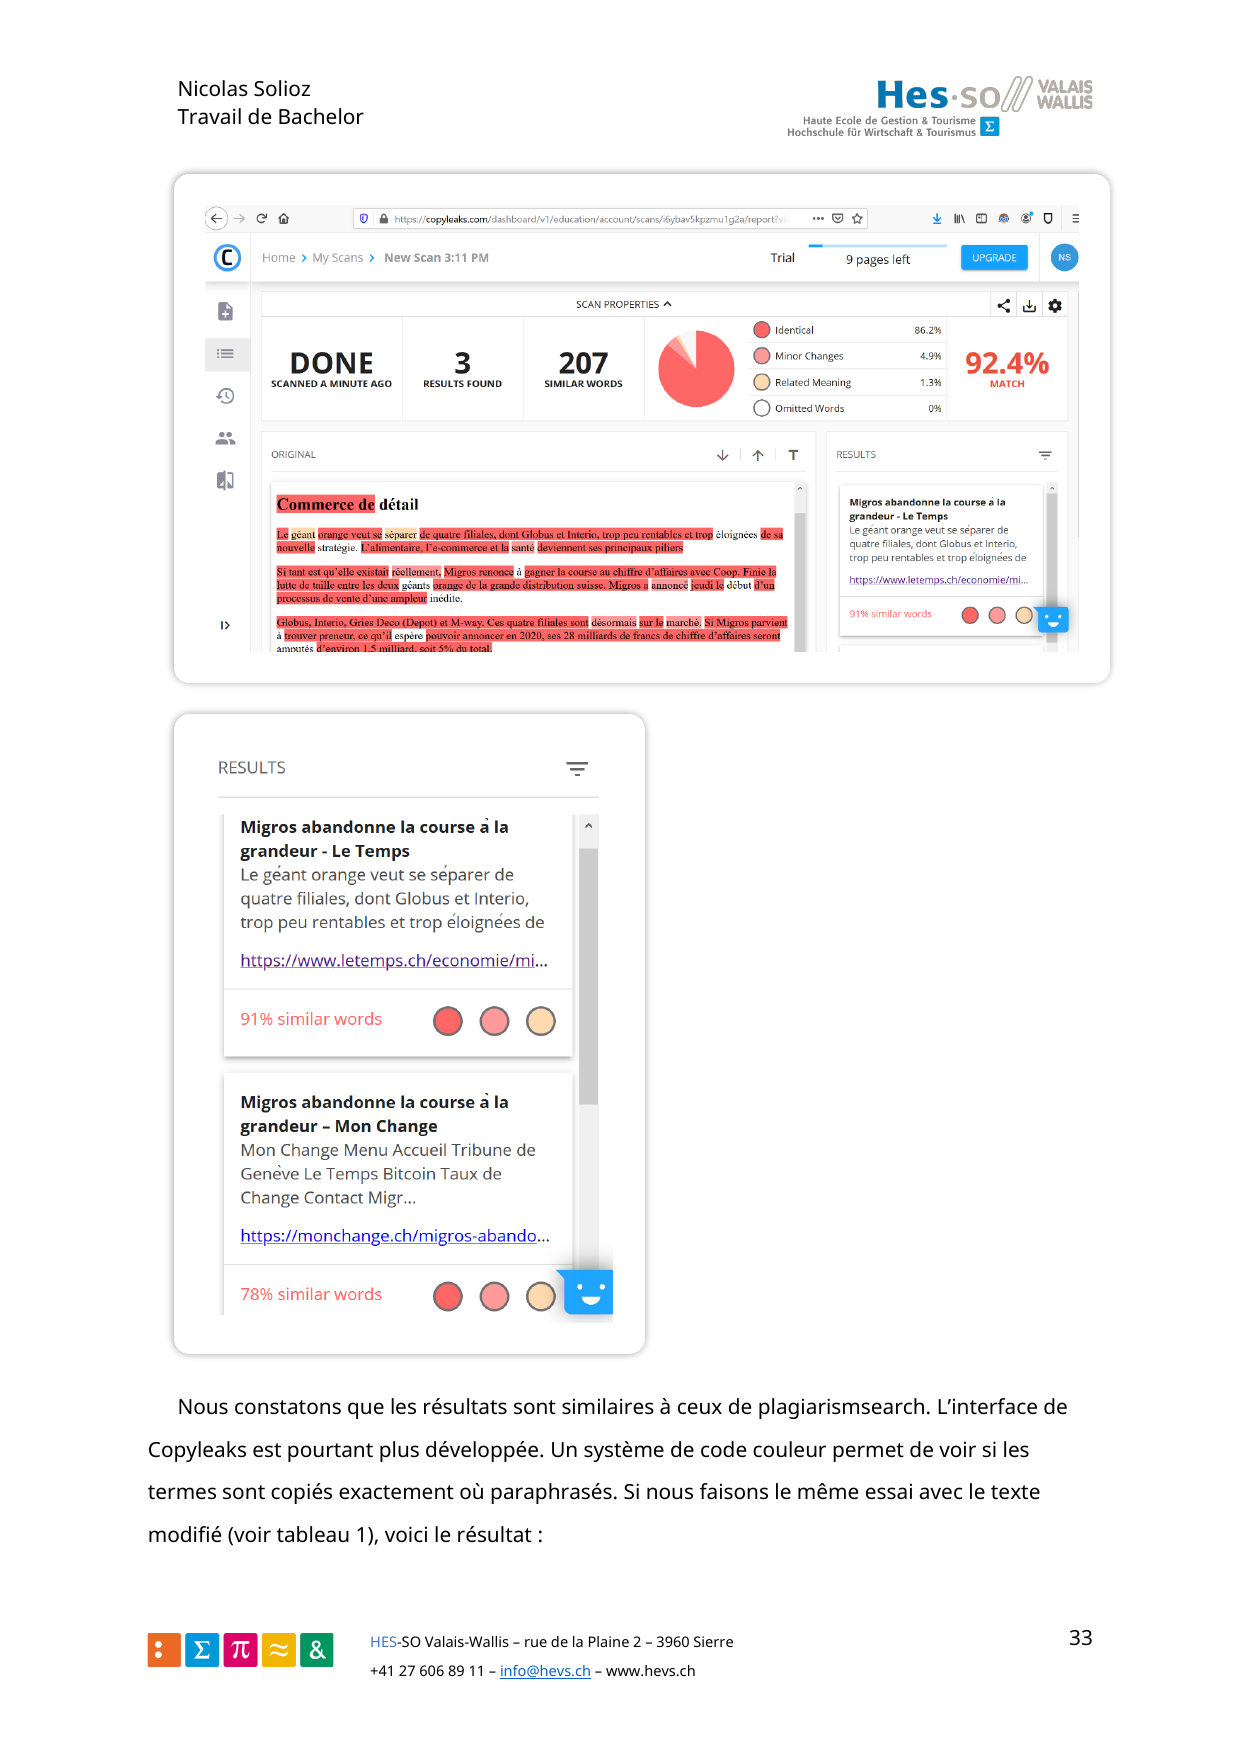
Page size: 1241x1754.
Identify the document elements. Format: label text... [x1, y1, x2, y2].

picture [196, 1654, 209, 1658]
picture [147, 1633, 185, 1667]
picture [788, 76, 1093, 136]
picture [205, 746, 613, 1323]
picture [196, 1642, 202, 1652]
picture [219, 1633, 334, 1667]
picture [205, 205, 1079, 652]
text Nous constatons que les résultats sont similaires à ceux de plagiarismsearch. L’interface de Copyleaks est pourtant plus développée. Un système de code couleur permet de voir si les termes sont copiés exactement où paraphrasés. Si nous faisons le même essai avec le texte modifié (voir tableau 1), voici le résultat : [148, 1392, 1093, 1548]
